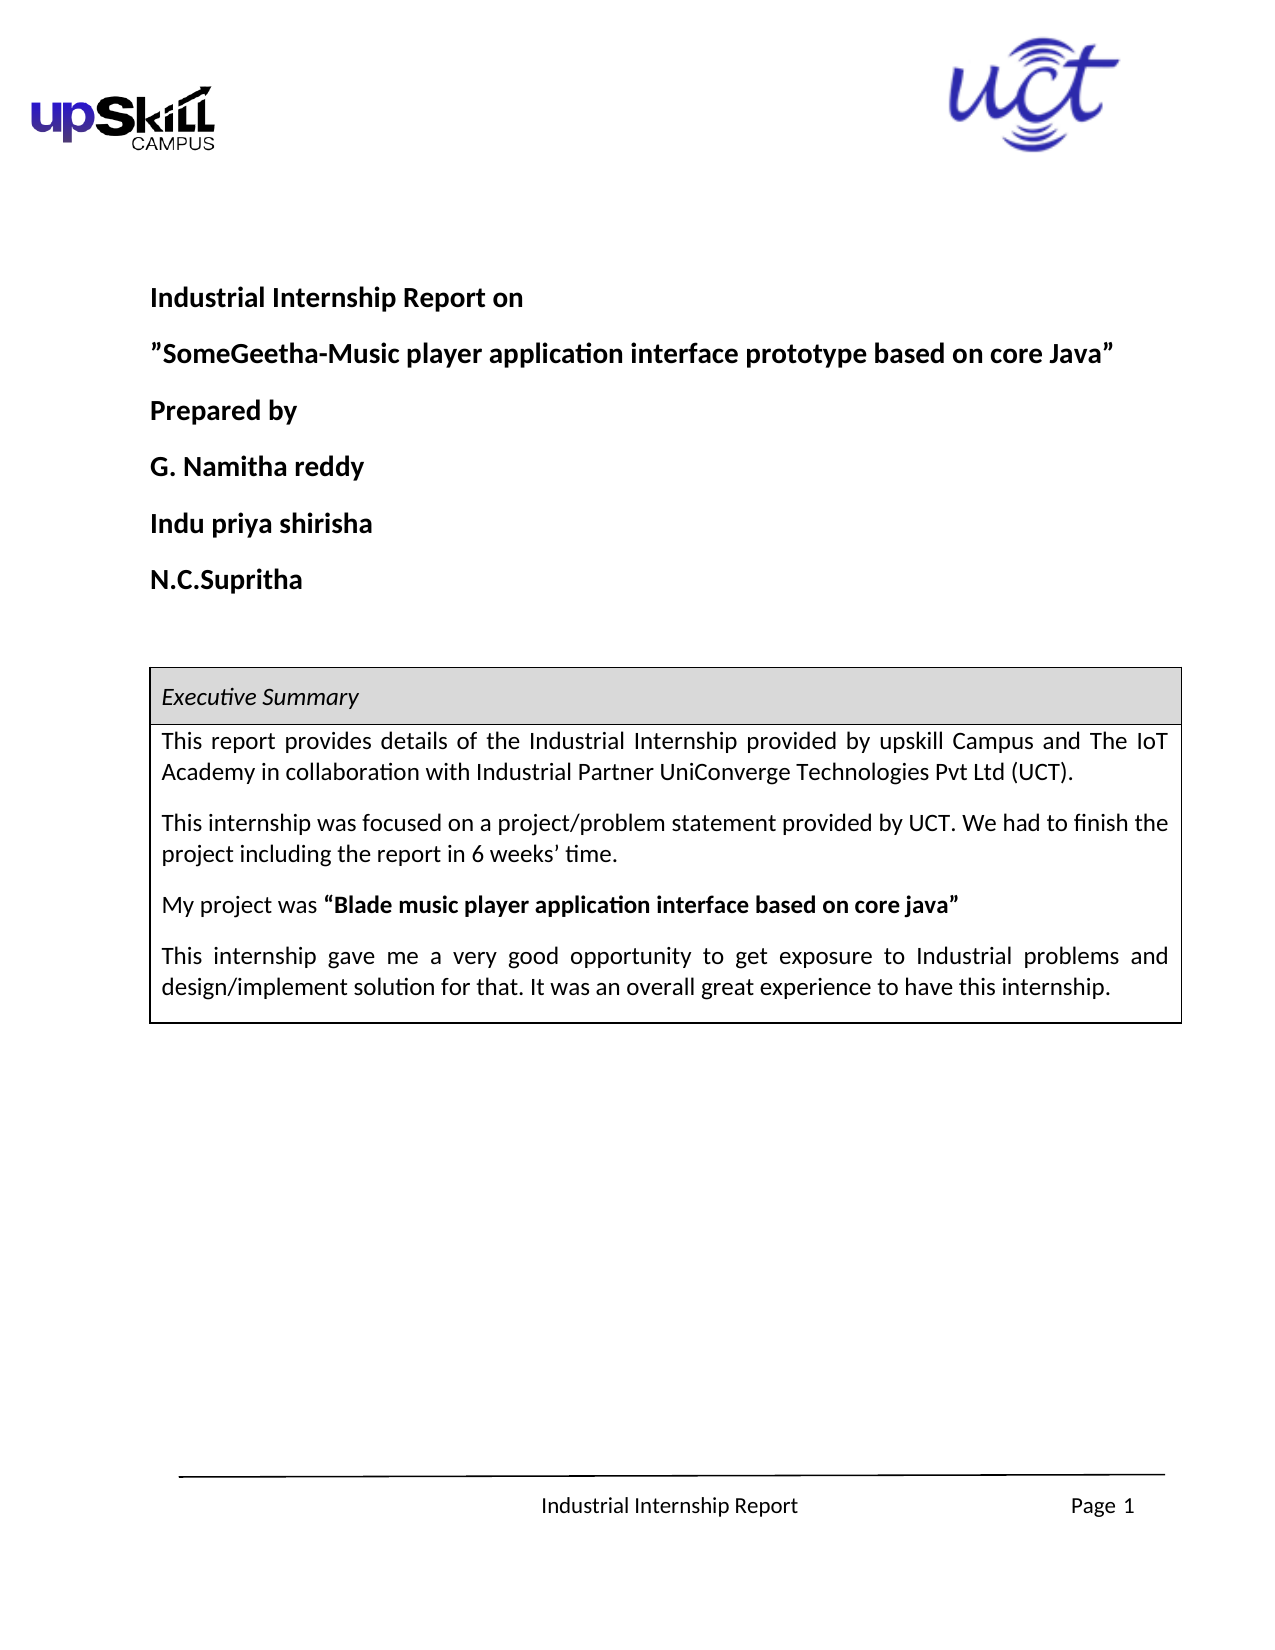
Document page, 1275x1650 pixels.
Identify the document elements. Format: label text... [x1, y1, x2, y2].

text N.C.Supritha [150, 561, 1134, 597]
picture [946, 28, 1125, 154]
table_cell This report provides details of the Industrial Internship provided by upskill Campus and The IoT Academy in collaboration with Industrial Partner UniConverge Technologies Pvt Ltd (UCT). This internship was focused on a project/problem statement provided by UCT. We had to finish the project including the report in 6 weeks’ time. My project was “Blade music player application interface based on core java” This internship gave me a very good opportunity to get exposure to Industrial problems and design/implement solution for that. It was an overall great experience to have this internship. [151, 725, 1181, 1022]
table_header Executive Summary [151, 668, 1181, 724]
text G. Namitha reddy [150, 448, 1134, 484]
text Indu priya shirisha [150, 505, 1134, 541]
text ”SomeGeetha-Music player application interface prototype based on core Java” [150, 336, 1134, 371]
text Prepared by [150, 392, 1134, 428]
text Industrial Internship Report on [150, 279, 1134, 315]
picture [0, 73, 246, 154]
